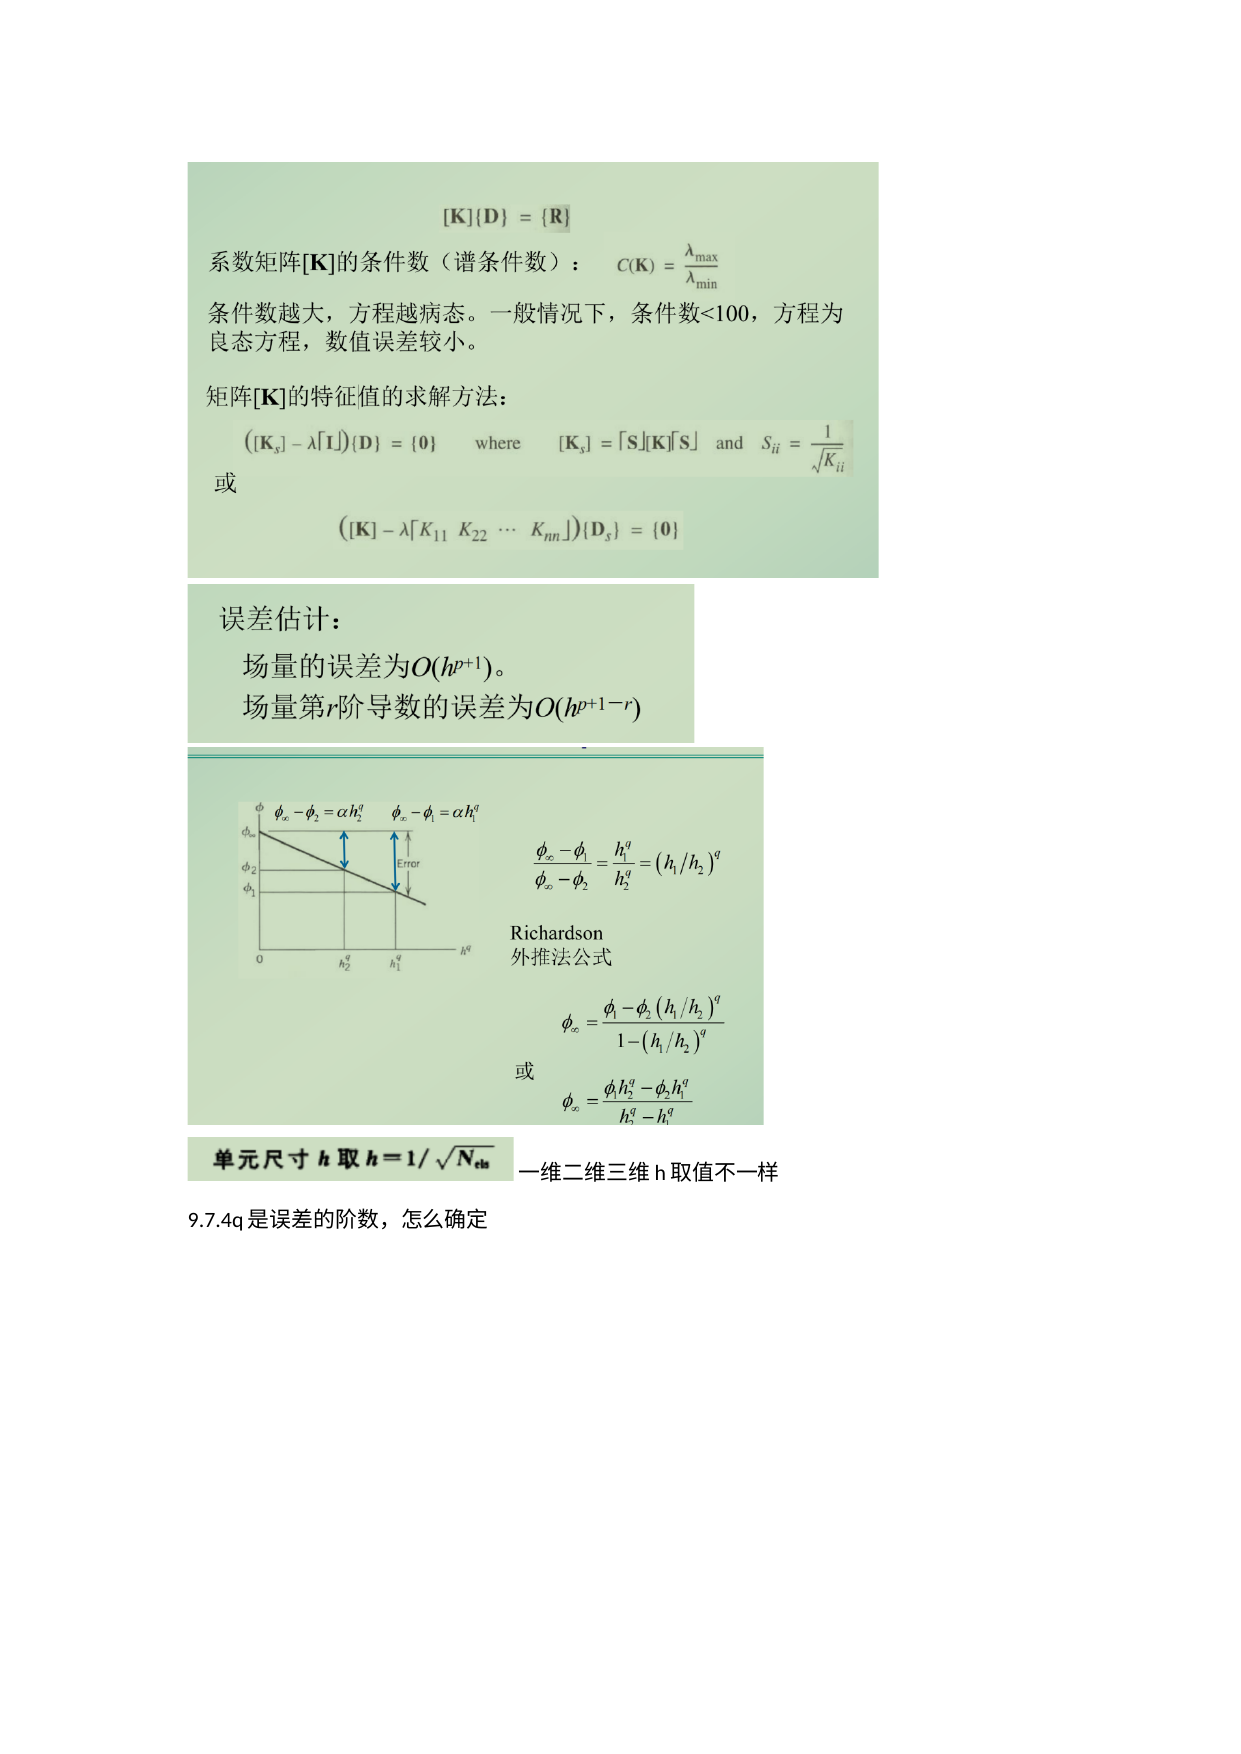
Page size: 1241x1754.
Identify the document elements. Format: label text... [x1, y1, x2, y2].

picture [187, 162, 879, 578]
picture [187, 1137, 514, 1181]
picture [187, 584, 695, 743]
picture [187, 747, 764, 1125]
text 9.7.4q是误差的阶数，怎么确定 [187, 1202, 1053, 1234]
